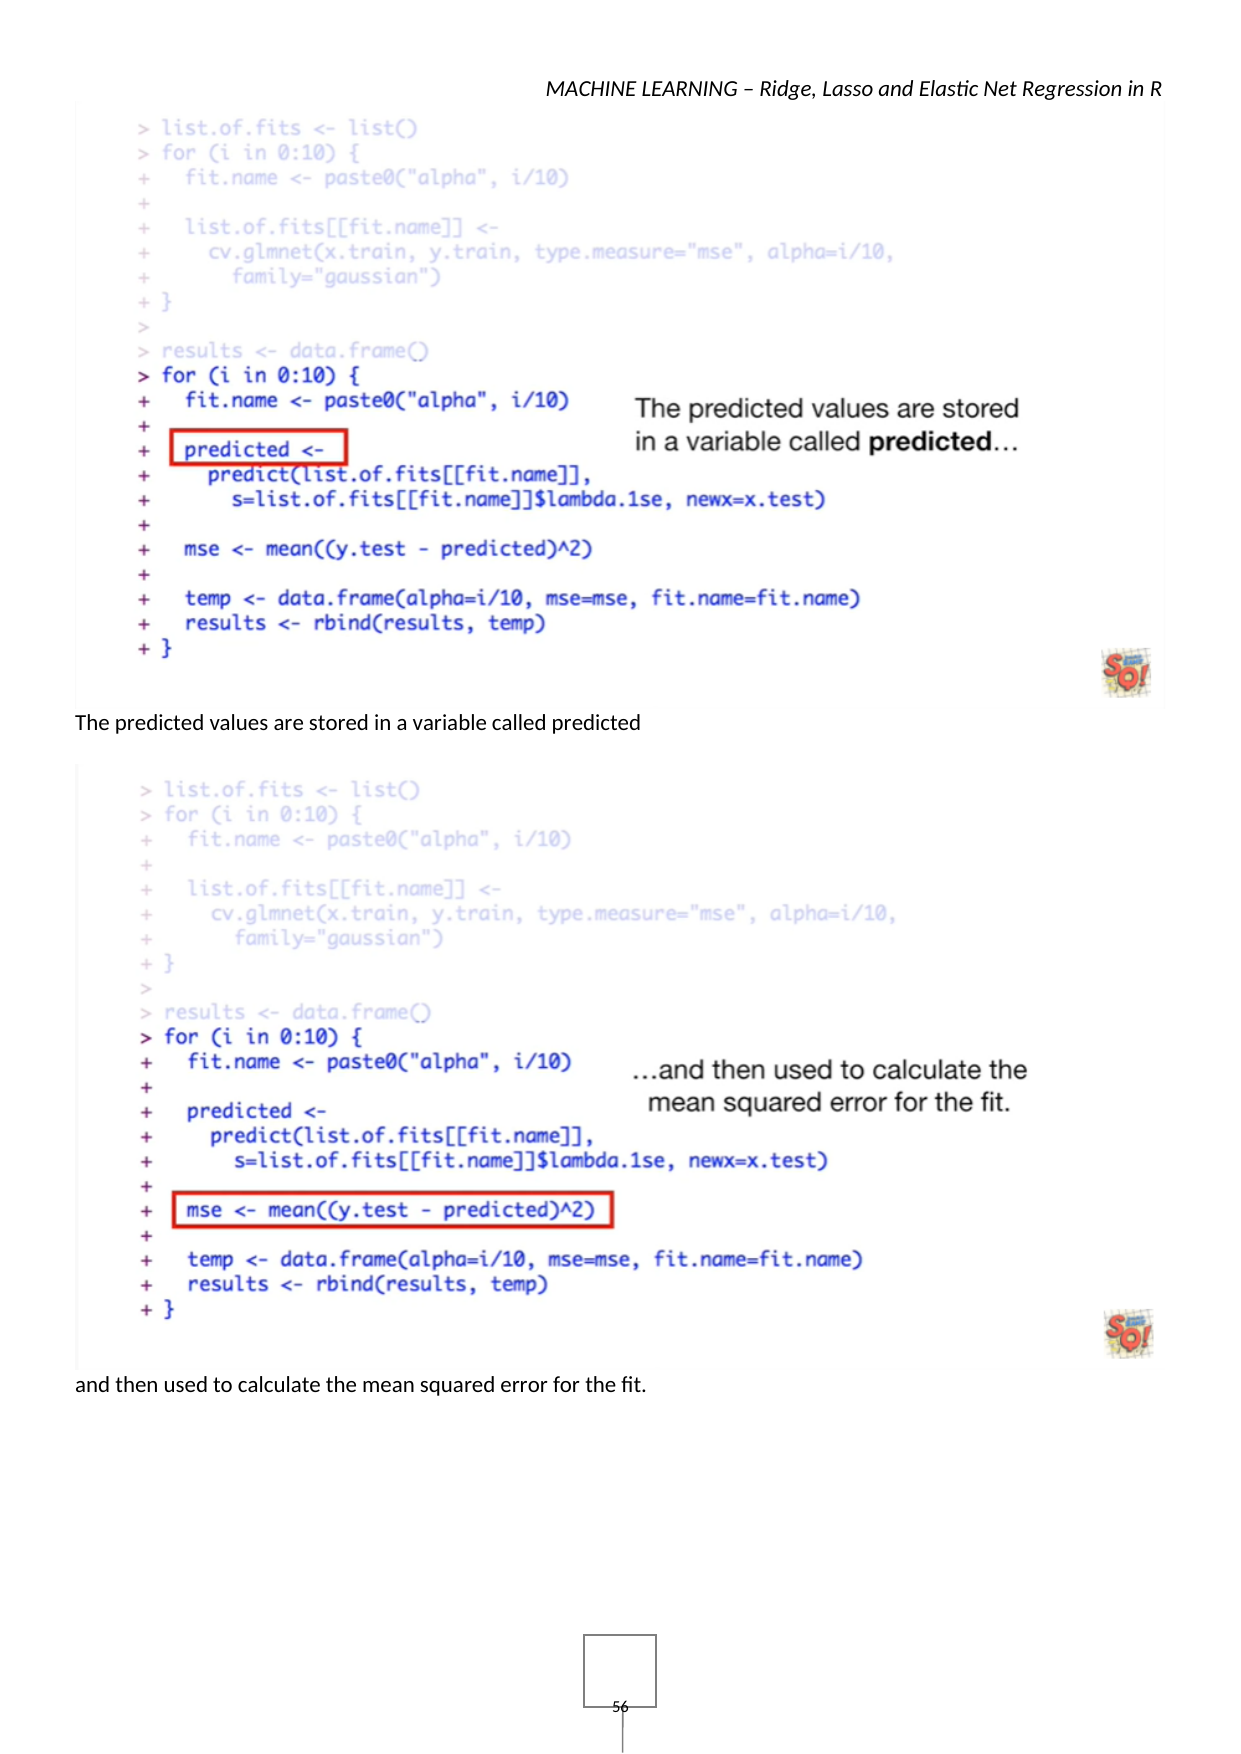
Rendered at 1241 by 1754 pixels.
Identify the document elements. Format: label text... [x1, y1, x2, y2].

text The predicted values are stored in a variable called predicted [75, 709, 1165, 736]
picture [75, 764, 1166, 1370]
text and then used to calculate the mean squared error for the fit. [75, 1370, 1165, 1398]
picture [75, 101, 1166, 709]
